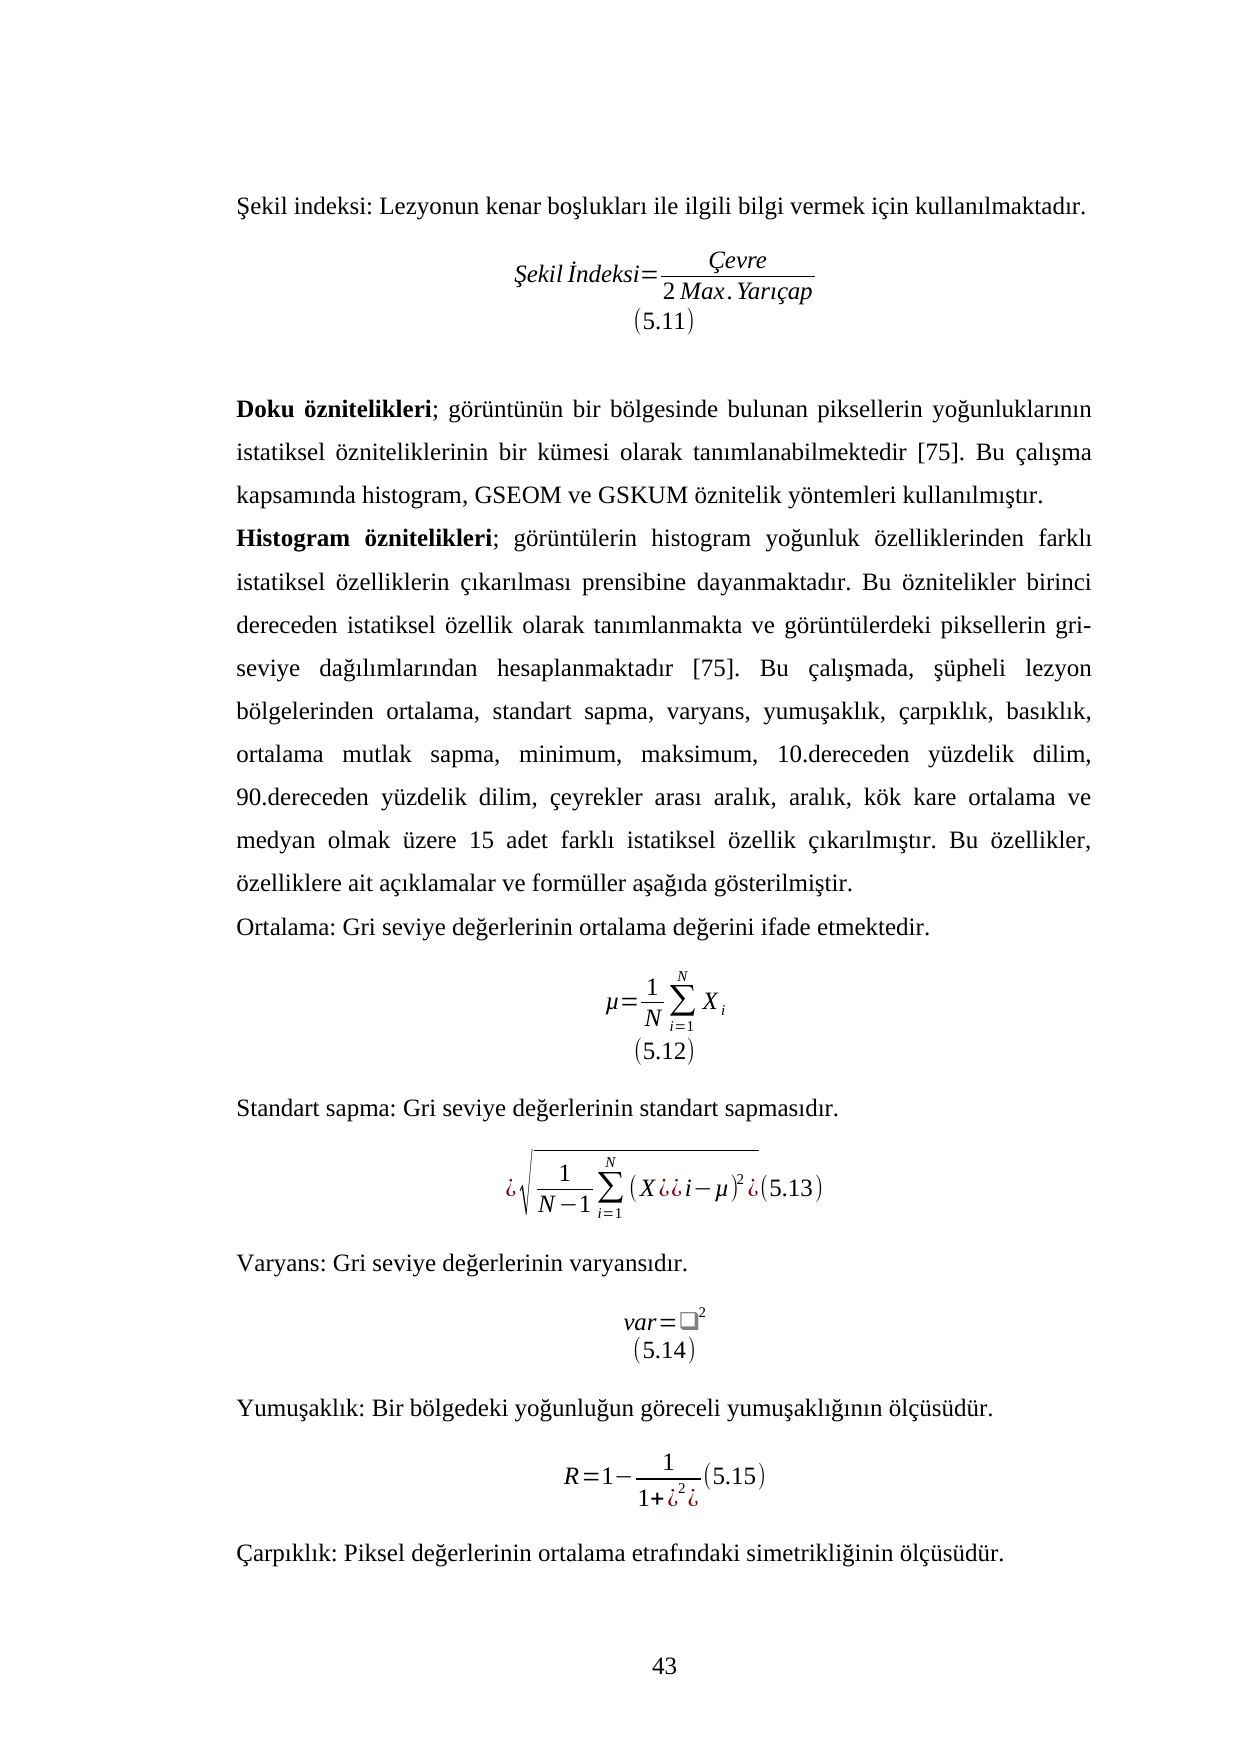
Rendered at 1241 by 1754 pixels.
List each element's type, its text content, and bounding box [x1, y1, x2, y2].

text Yumuşaklık: Bir bölgedeki yoğunluğun göreceli yumuşaklığının ölçüsüdür. [236, 1393, 1092, 1422]
text Histogram öznitelikleri; görüntülerin histogram yoğunluk özelliklerinden farklı istatiksel özelliklerin çıkarılması prensibine dayanmaktadır. Bu öznitelikler birinci dereceden istatiksel özellik olarak tanımlanmakta ve görüntülerdeki piksellerin gri-seviye dağılımlarından hesaplanmaktadır [75]. Bu çalışmada, şüpheli lezyon bölgelerinden ortalama, standart sapma, varyans, yumuşaklık, çarpıklık, basıklık, ortalama mutlak sapma, minimum, maksimum, 10.dereceden yüzdelik dilim, 90.dereceden yüzdelik dilim, çeyrekler arası aralık, aralık, kök kare ortalama ve medyan olmak üzere 15 adet farklı istatiksel özellik çıkarılmıştır. Bu özellikler, özelliklere ait açıklamalar ve formüller aşağıda gösterilmiştir. [236, 523, 1092, 897]
text Şekil indeksi: Lezyonun kenar boşlukları ile ilgili bilgi vermek için kullanılmaktadır. [236, 191, 1092, 219]
text Ortalama: Gri seviye değerlerinin ortalama değerini ifade etmektedir. [236, 912, 1092, 940]
text Çarpıklık: Piksel değerlerinin ortalama etrafındaki simetrikliğinin ölçüsüdür. [236, 1538, 1092, 1567]
text Standart sapma: Gri seviye değerlerinin standart sapmasıdır. [236, 1093, 1092, 1121]
text Varyans: Gri seviye değerlerinin varyansıdır. [236, 1248, 1092, 1277]
text Doku öznitelikleri; görüntünün bir bölgesinde bulunan piksellerin yoğunluklarının istatiksel özniteliklerinin bir kümesi olarak tanımlanabilmektedir [75]. Bu çalışma kapsamında histogram, GSEOM ve GSKUM öznitelik yöntemleri kullanılmıştır. [236, 394, 1092, 509]
